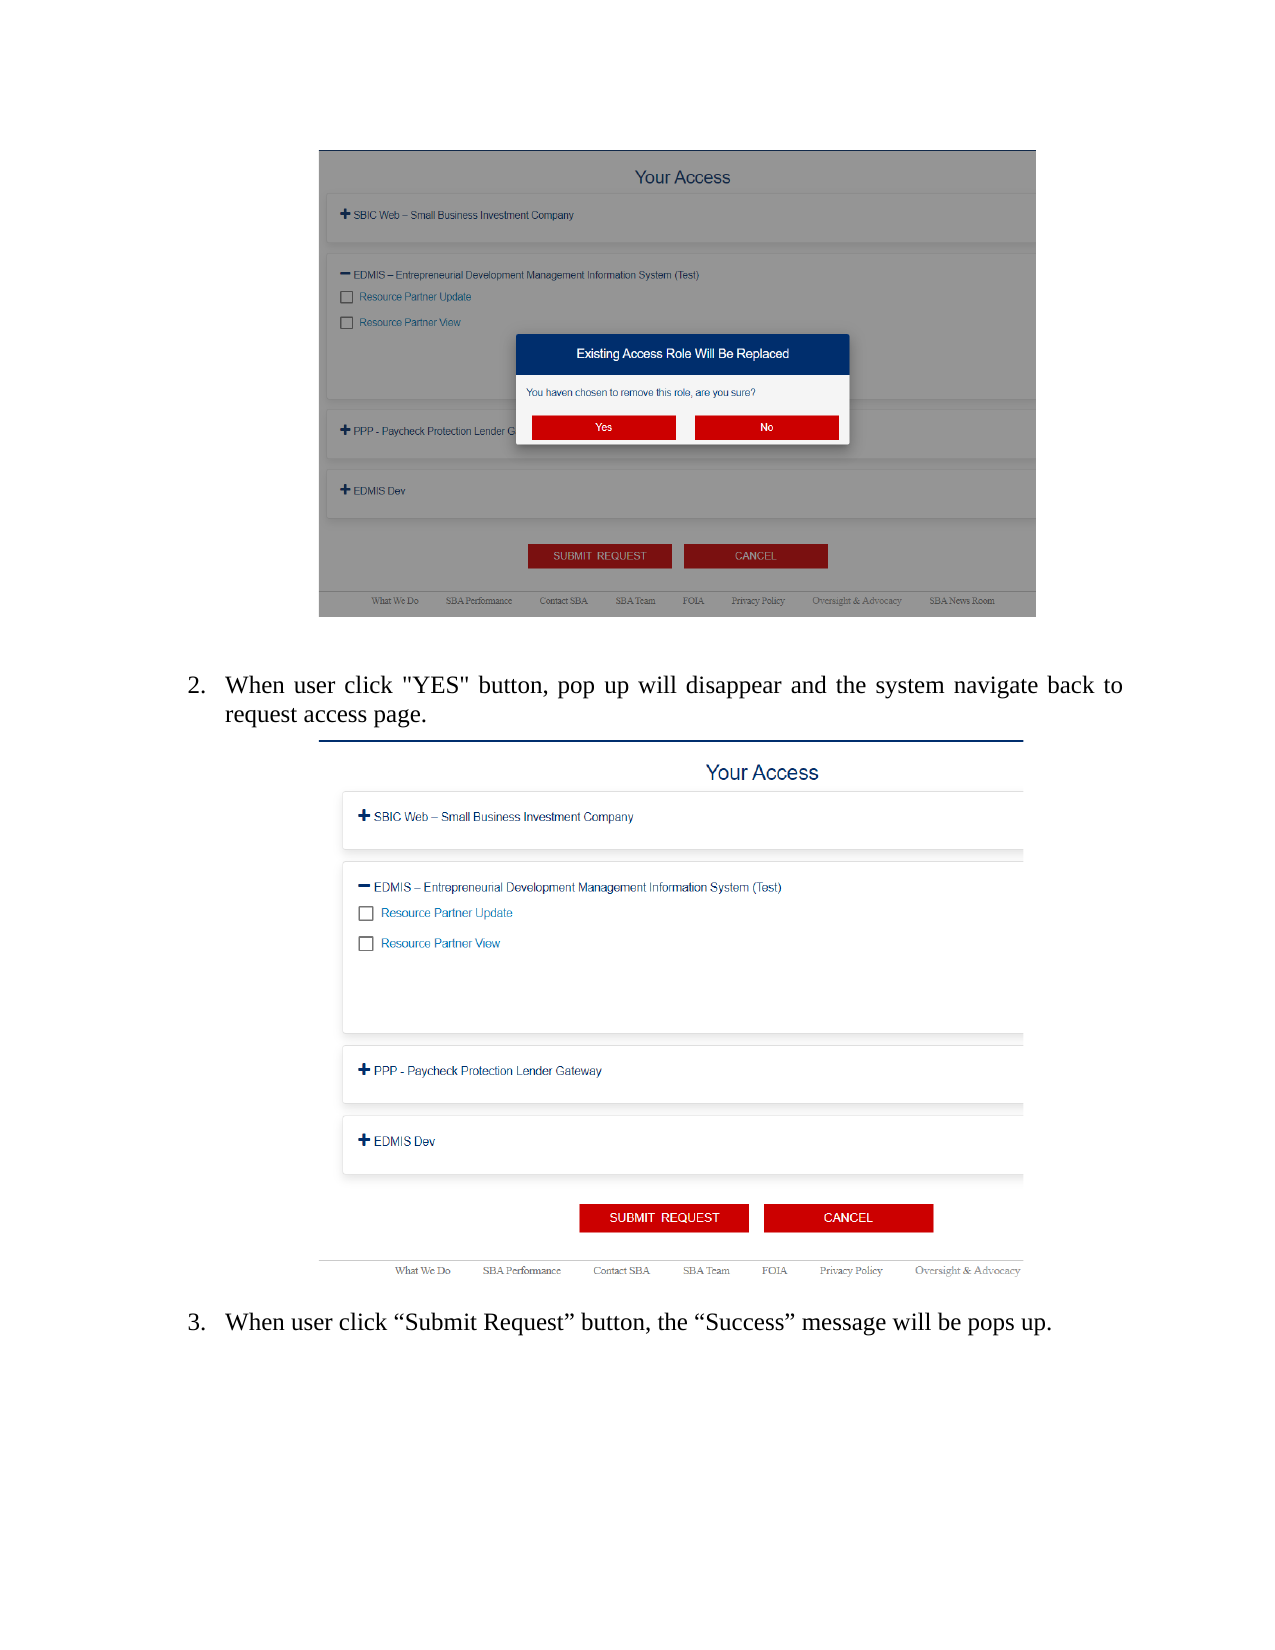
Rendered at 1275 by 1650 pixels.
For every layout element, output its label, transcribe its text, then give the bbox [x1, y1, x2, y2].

picture [318, 150, 1036, 617]
picture [318, 740, 1024, 1295]
list When user click "YES" button, pop up will disappear and the system navigate back to request access page. [187, 670, 1125, 728]
list When user click “Submit Request” button, the “Success” message will be pops up. [187, 1307, 1125, 1336]
